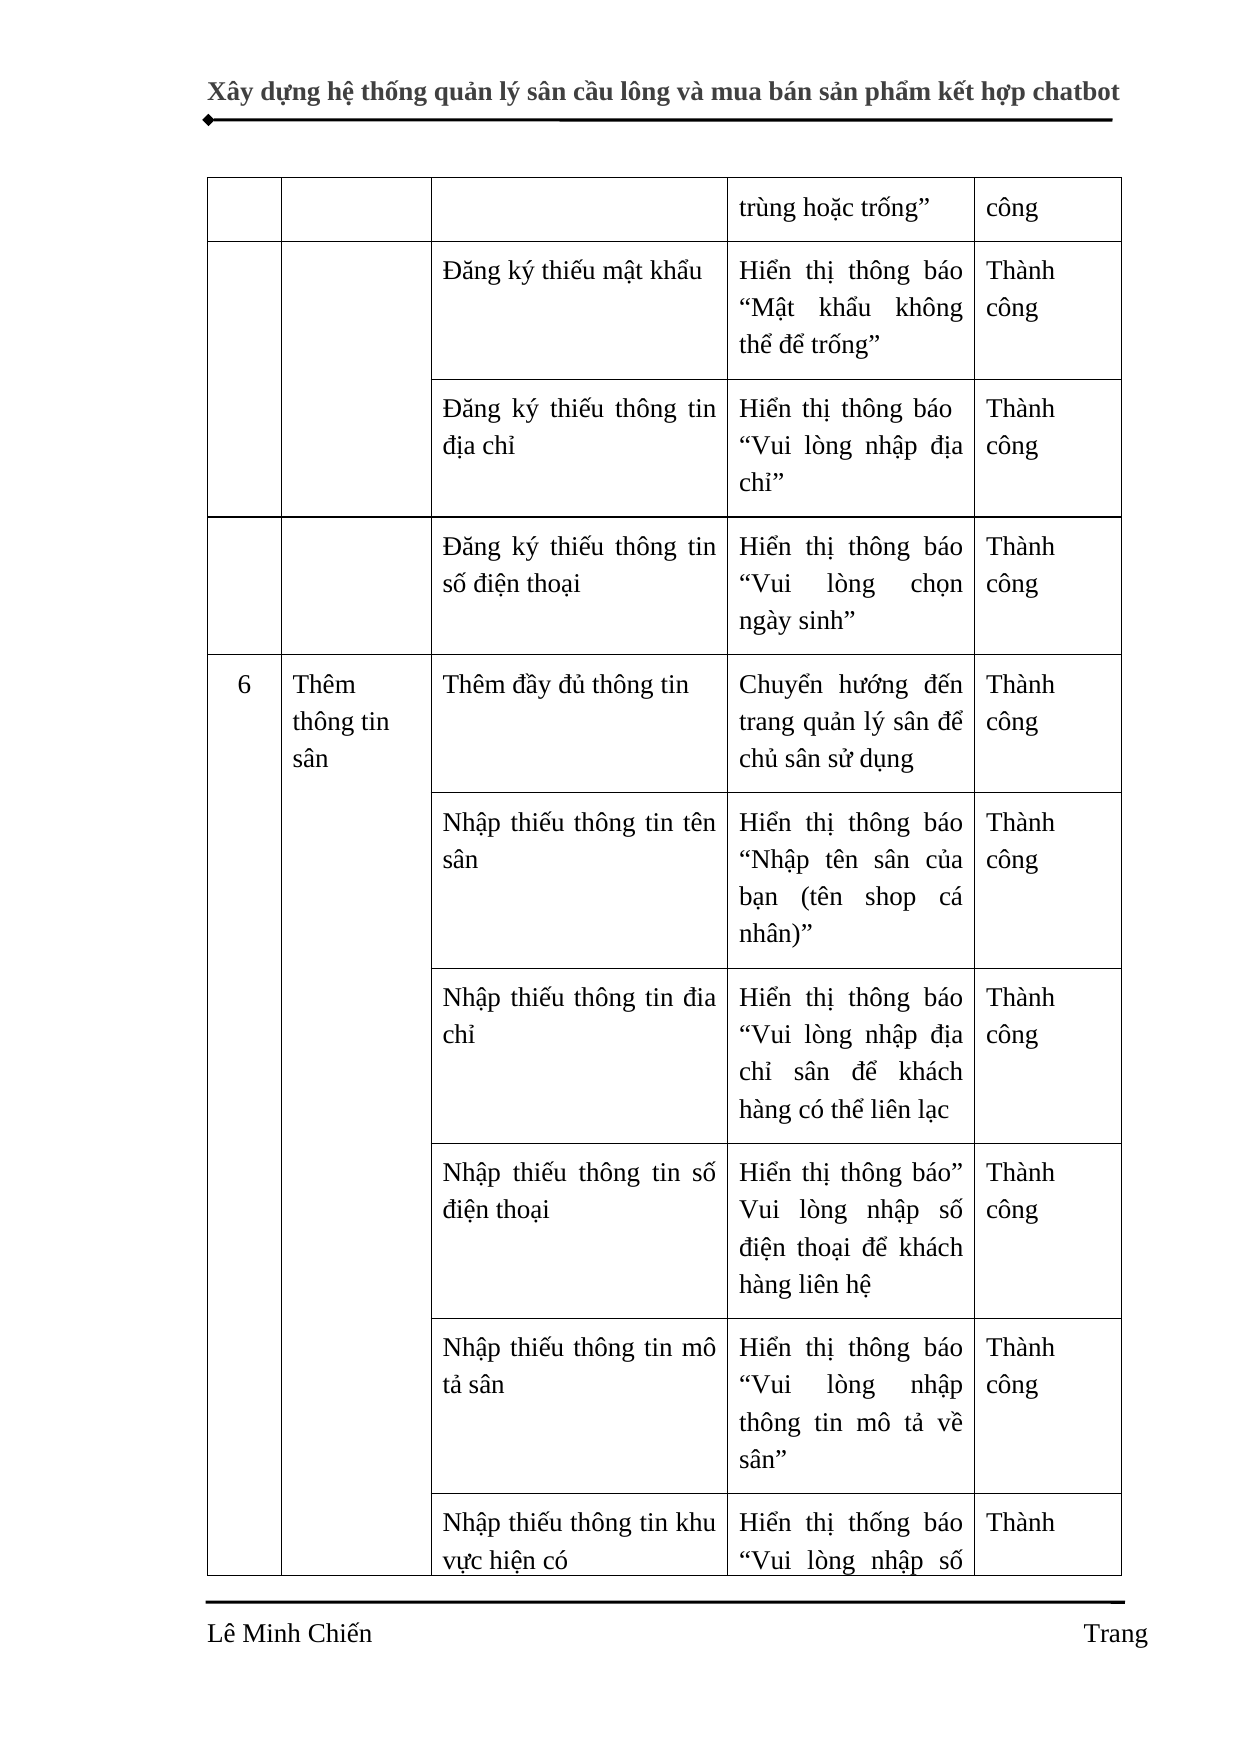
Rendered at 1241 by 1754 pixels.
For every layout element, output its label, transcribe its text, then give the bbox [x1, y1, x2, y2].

table_cell Thành công [975, 178, 1121, 241]
table_cell Thành công [975, 1319, 1121, 1493]
table_cell Đăng ký thiếu thông tin địa chỉ [432, 380, 727, 516]
table_cell Nhập thiếu thông tin tên sân [432, 793, 727, 967]
table_cell Thêm thông tin sân [282, 655, 431, 1575]
table_cell Nhập thiếu thông tin mô tả sân [432, 1319, 727, 1493]
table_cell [728, 1494, 974, 1575]
table_cell Hiển thị thông báo “Mật khẩu không thể để trống” [728, 242, 974, 378]
table_cell 6 [208, 655, 281, 1575]
table_cell Đăng ký thiếu thông tin số điện thoại [432, 518, 727, 654]
table_cell Thành công [975, 969, 1121, 1143]
table_cell Hiển thị thông báo “Vui lòng nhập thông tin mô tả về sân” [728, 1319, 974, 1493]
table_cell Chuyển hướng đến trang quản lý sân để chủ sân sử dụng [728, 655, 974, 792]
table_cell Thành công [975, 655, 1121, 792]
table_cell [432, 178, 727, 241]
table_cell Nhập thiếu thông tin số điện thoại [432, 1144, 727, 1318]
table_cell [432, 1494, 727, 1575]
table_cell Nhập thiếu thông tin đia chỉ [432, 969, 727, 1143]
table_cell Hiển thị thông báo “Vui lòng chọn ngày sinh” [728, 518, 974, 654]
table_cell Thành công [975, 1144, 1121, 1318]
table_cell [208, 518, 281, 654]
table_cell Thành công [975, 518, 1121, 654]
table_cell Hiển thị thông báo “Vui lòng nhập địa chỉ” [728, 380, 974, 516]
table_cell Thành công [975, 242, 1121, 378]
table_cell Hiển thị thông báo “Nhập tên sân của bạn (tên shop cá nhân)” [728, 793, 974, 967]
table_cell Đăng ký thiếu mật khẩu [432, 242, 727, 378]
table_cell Thành công [975, 793, 1121, 967]
table_cell [282, 242, 431, 516]
table_cell Hiển thị thông báo “Vui lòng nhập địa chỉ sân để khách hàng có thể liên lạc [728, 969, 974, 1143]
table_cell Thêm đầy đủ thông tin [432, 655, 727, 792]
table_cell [728, 178, 974, 241]
table_cell Thành công [975, 1494, 1121, 1575]
table_cell [282, 518, 431, 654]
table_cell Thành công [975, 380, 1121, 516]
table_cell Hiển thị thông báo” Vui lòng nhập số điện thoại để khách hàng liên hệ [728, 1144, 974, 1318]
table_cell [208, 242, 281, 516]
